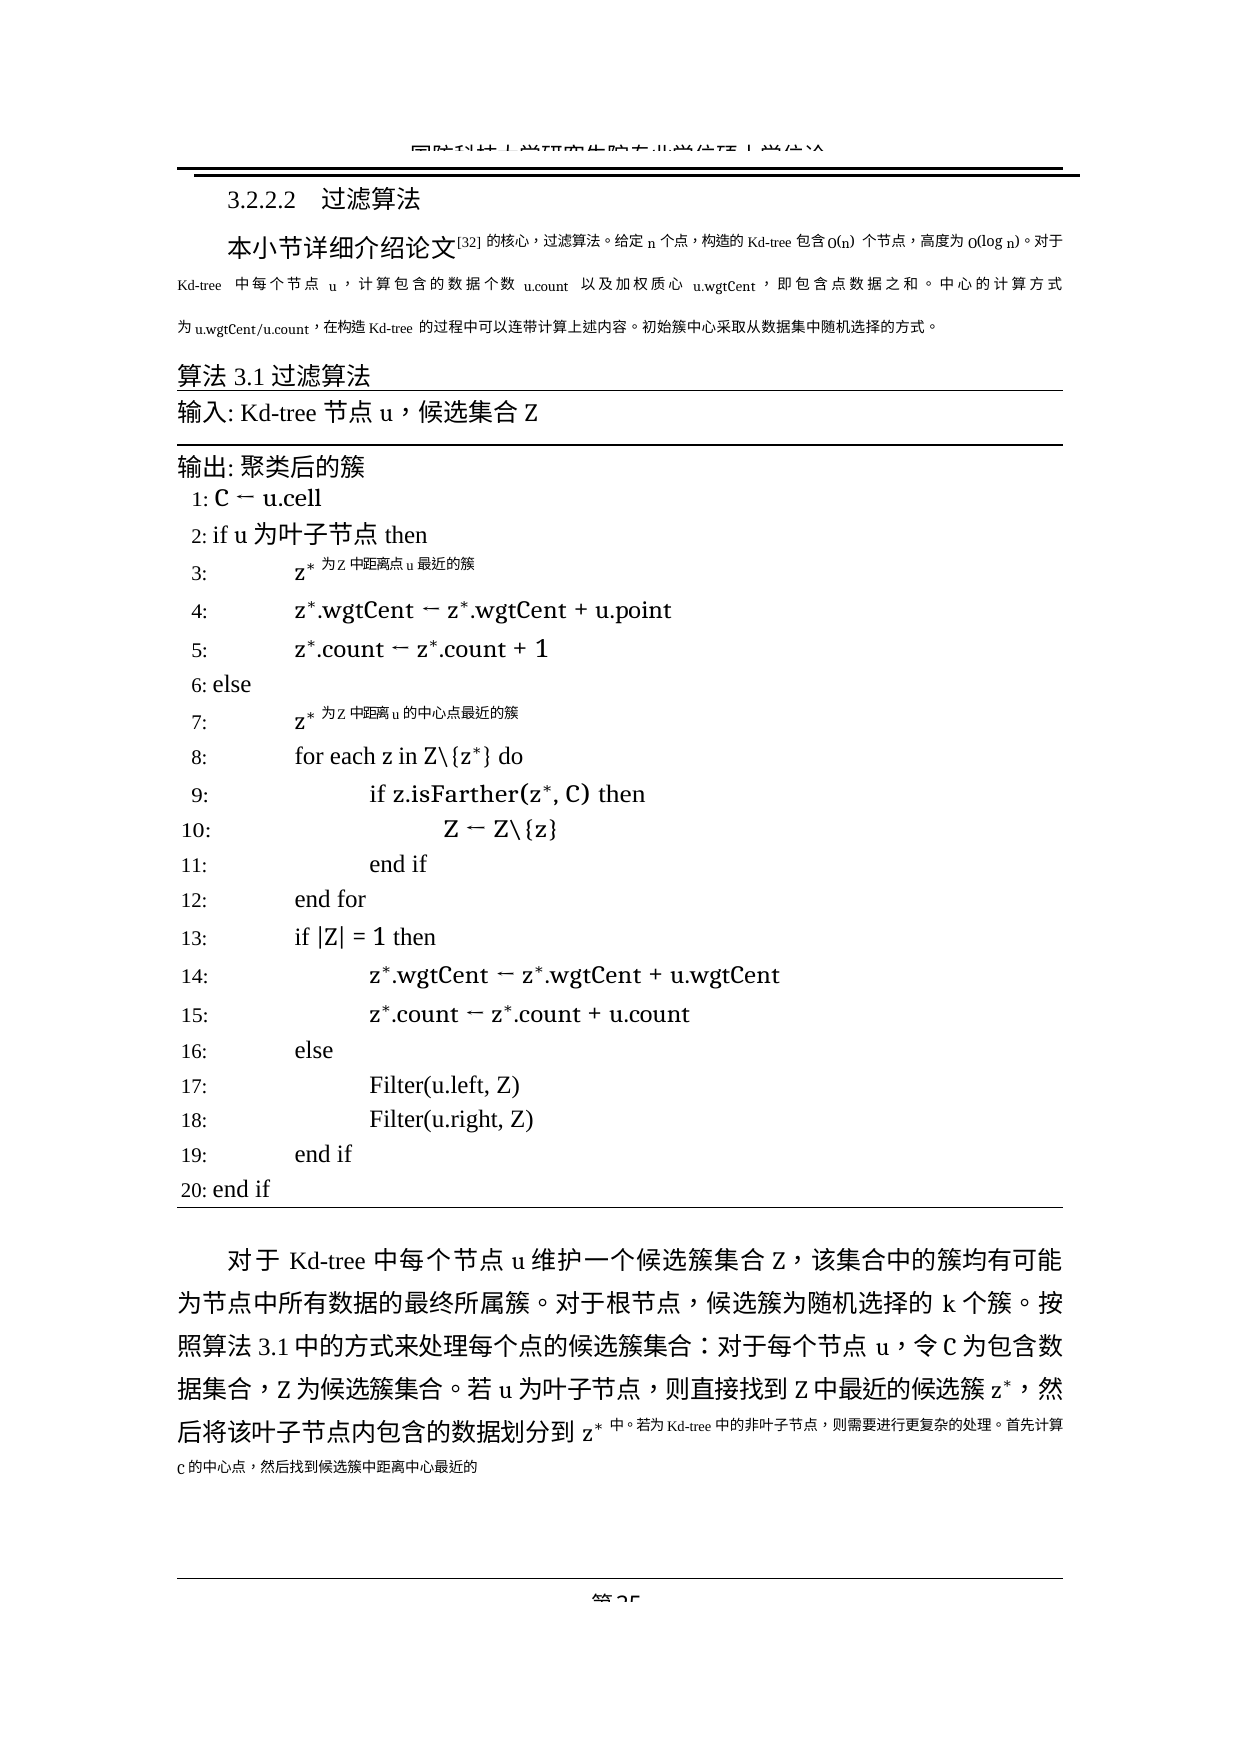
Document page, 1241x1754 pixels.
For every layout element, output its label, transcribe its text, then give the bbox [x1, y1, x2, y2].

text 10: Z ← Z\{z} [181, 814, 1094, 843]
text 17: Filter(u.left, Z) [181, 1070, 1094, 1098]
text 13: if |Z| = 1 then [181, 919, 1094, 953]
text 19: end if [181, 1139, 1094, 1168]
text 1: C ← u.cell [191, 483, 1094, 513]
text 20: end if [181, 1174, 1094, 1203]
text 11: end if [181, 849, 1094, 878]
text 6: else [191, 669, 1094, 698]
text 输入: Kd-tree 节点 u，候选集合 Z [177, 392, 1094, 429]
text 7: z∗ 为 Z 中距离 u 的中心点最近的簇 [191, 703, 1094, 737]
text 16: else [181, 1035, 1094, 1063]
text 5: z∗.count ← z∗.count + 1 [191, 631, 1094, 665]
text 12: end for [181, 884, 1094, 913]
text 18: Filter(u.right, Z) [181, 1104, 1094, 1133]
text 输出: 聚类后的簇 [177, 429, 1094, 483]
text 算法 3.1 过滤算法 [177, 360, 1094, 392]
text 本小节详细介绍论文[32] 的核心，过滤算法。给定 n 个点，构造的 Kd-tree 包含 O(n) 个节点，高度为 O(log n)。对于 Kd-tree 中每个节点 u，计算包含的数据个数 u.count 以及加权质心 u.wgtCent，即包含点数据之和。中心的计算方式为u.wgtCent/u.count，在构造 Kd-tree 的过程中可以连带计算上述内容。初始簇中心采取从数据集中随机选择的方式。 [177, 231, 1063, 351]
text 对于Kd-tree 中每个节点u 维护一个候选簇集合Z，该集合中的簇均有可能为节点中所有数据的最终所属簇。对于根节点，候选簇为随机选择的 k 个簇。按照算法3.1中的方式来处理每个点的候选簇集合：对于每个节点 u，令 C 为包含数据集合，Z 为候选簇集合。若 u 为叶子节点，则直接找到 Z 中最近的候选簇 z∗，然后将该叶子节点内包含的数据划分到 z∗ 中。若为 Kd-tree 中的非叶子节点，则需要进行更复杂的处理。首先计算 C 的中心点，然后找到候选簇中距离中心最近的 [177, 1243, 1063, 1491]
text 3: z∗ 为 Z 中距离点 u 最近的簇 [191, 554, 1094, 588]
text 15: z∗.count ← z∗.count + u.count [181, 996, 1094, 1030]
list 过滤算法 [227, 182, 1094, 216]
text 14: z∗.wgtCent ← z∗.wgtCent + u.wgtCent [181, 957, 1094, 991]
text 9: if z.isFarther(z∗, C) then [191, 776, 1094, 810]
text 4: z∗.wgtCent ← z∗.wgtCent + u.point [191, 592, 1094, 626]
text 2: if u 为叶子节点 then [191, 517, 1094, 551]
text 8: for each z in Z\{z∗} do [191, 741, 1094, 771]
